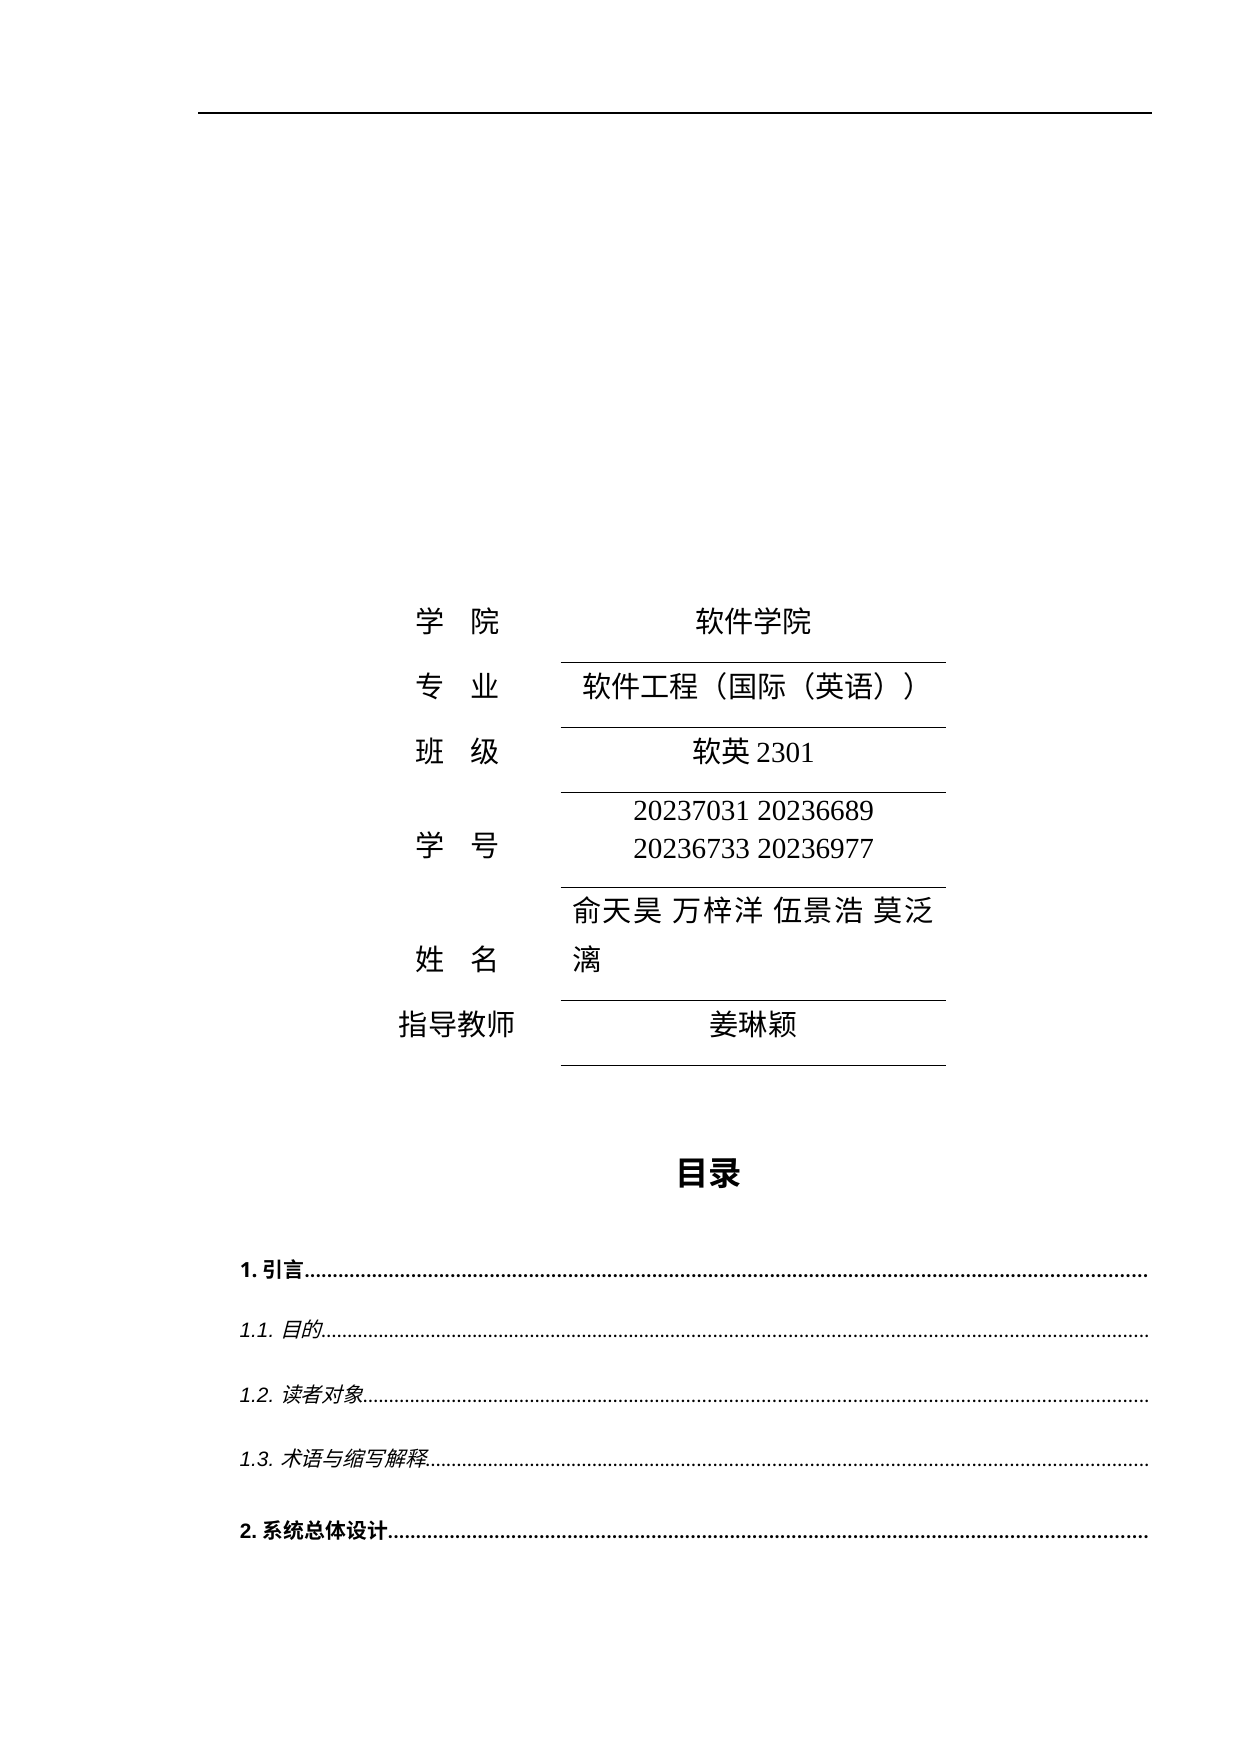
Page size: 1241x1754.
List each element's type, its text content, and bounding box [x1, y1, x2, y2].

table_header 软件学院 [561, 598, 946, 662]
table_cell 姜琳颖 [561, 1001, 946, 1065]
table_cell 软英2301 [561, 728, 946, 792]
text 2. 系统总体设计 [198, 1514, 1152, 1546]
text 1.2. 读者对象 [198, 1377, 1152, 1409]
table_cell 专 业 [353, 662, 561, 727]
table_cell 指导教师 [353, 1000, 561, 1065]
table_cell 俞天昊 万梓洋 伍景浩 莫泛漓 [561, 888, 946, 1000]
table_cell 学 号 [353, 792, 561, 887]
text 1.3. 术语与缩写解释 [198, 1441, 1152, 1473]
text 1. 引言 [198, 1252, 1152, 1285]
text 目录 [198, 1138, 1152, 1203]
table_header 学 院 [353, 598, 561, 662]
table_cell 20237031 20236689 20236733 20236977 [561, 793, 946, 887]
table_cell 姓 名 [353, 887, 561, 1000]
table_cell 班 级 [353, 727, 561, 792]
table_cell 软件工程（国际（英语）） [561, 663, 946, 727]
text 1.1. 目的 [198, 1312, 1152, 1345]
